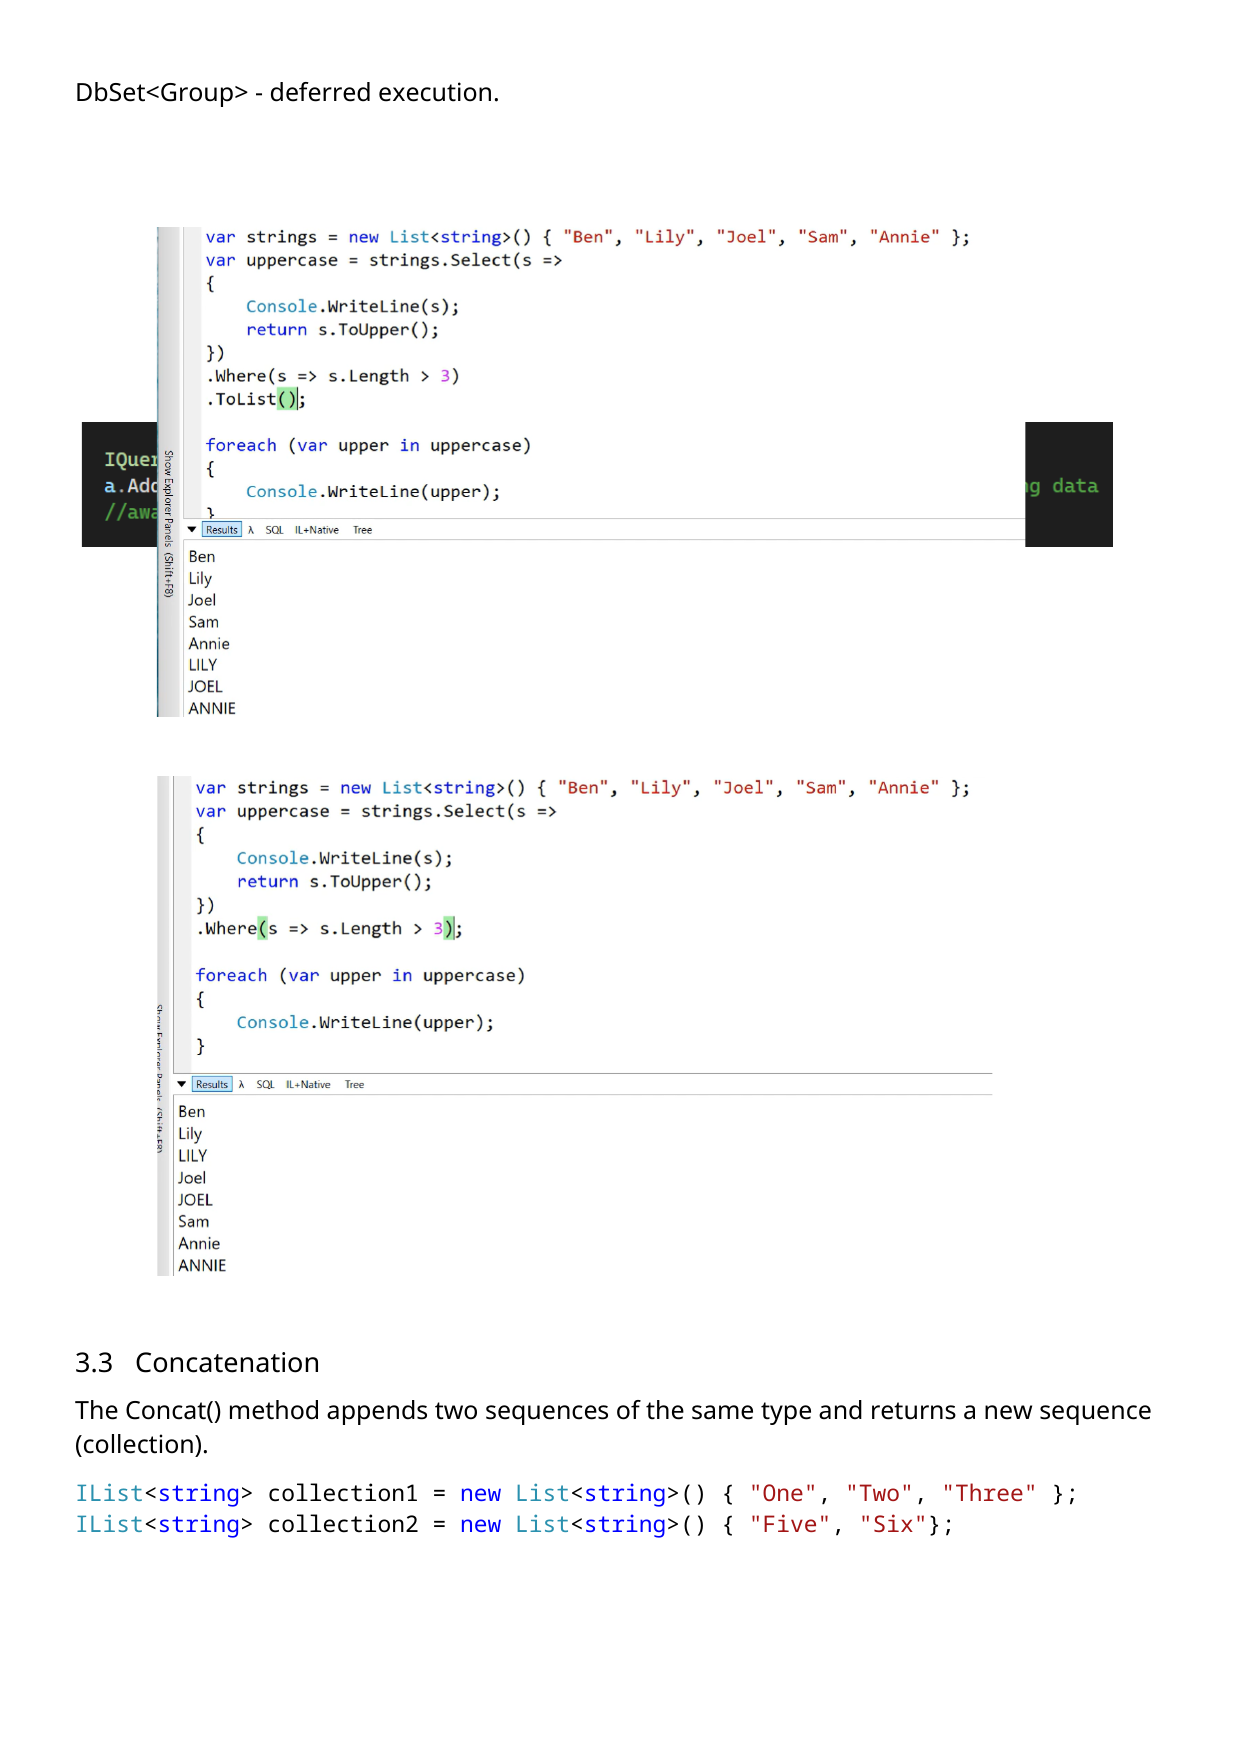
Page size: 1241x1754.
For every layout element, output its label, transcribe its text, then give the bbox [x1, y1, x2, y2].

text DbSet<Group> - deferred execution. [75, 75, 1165, 109]
picture [81, 227, 1113, 717]
subtitle Concatenation [75, 1343, 1165, 1380]
text IList<string> collection2 = new List<string>() { "Five", "Six"}; [75, 1508, 1165, 1540]
text IList<string> collection1 = new List<string>() { "One", "Two", "Three" }; [75, 1477, 1165, 1508]
text The Concat() method appends two sequences of the same type and returns a new sequence (collection). [75, 1392, 1165, 1461]
picture [157, 776, 993, 1276]
